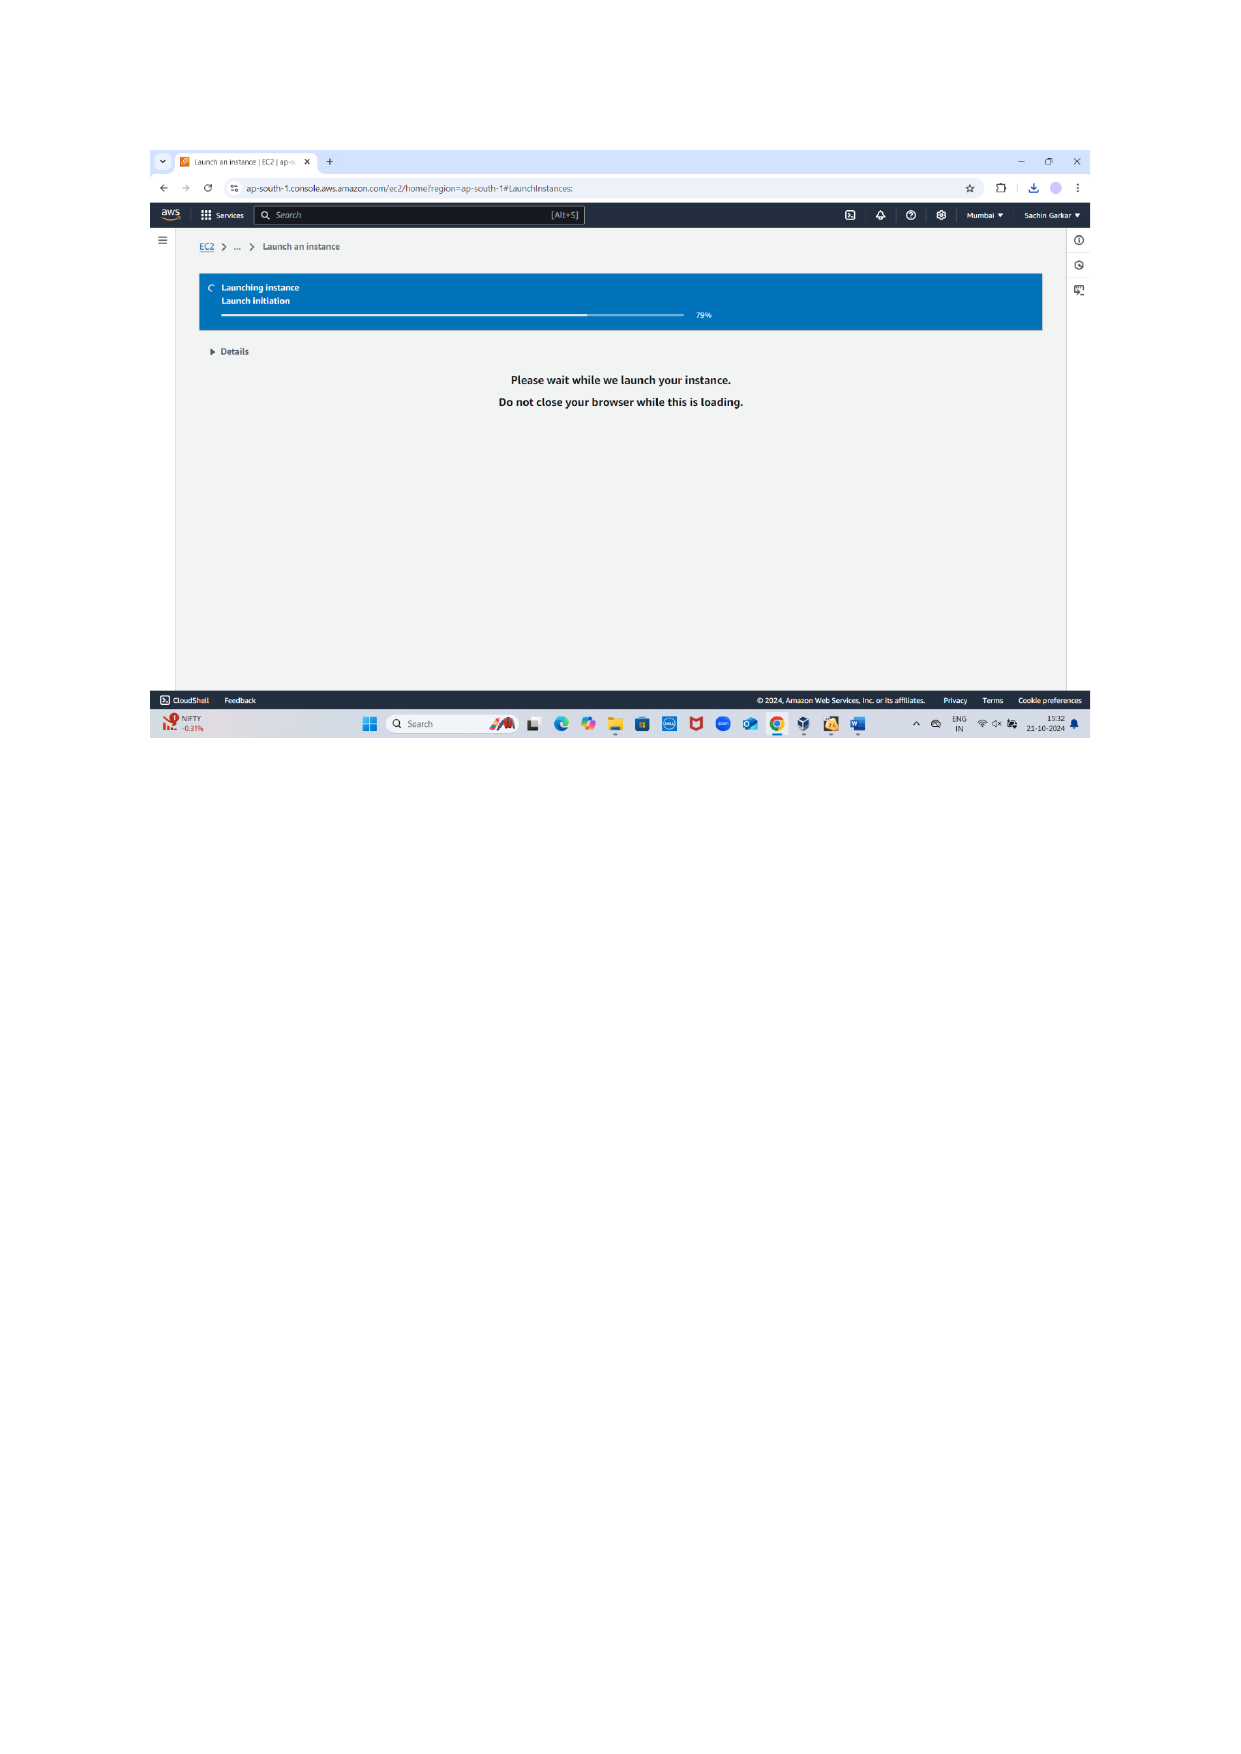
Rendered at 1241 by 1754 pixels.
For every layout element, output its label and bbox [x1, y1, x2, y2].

picture [150, 150, 1091, 738]
